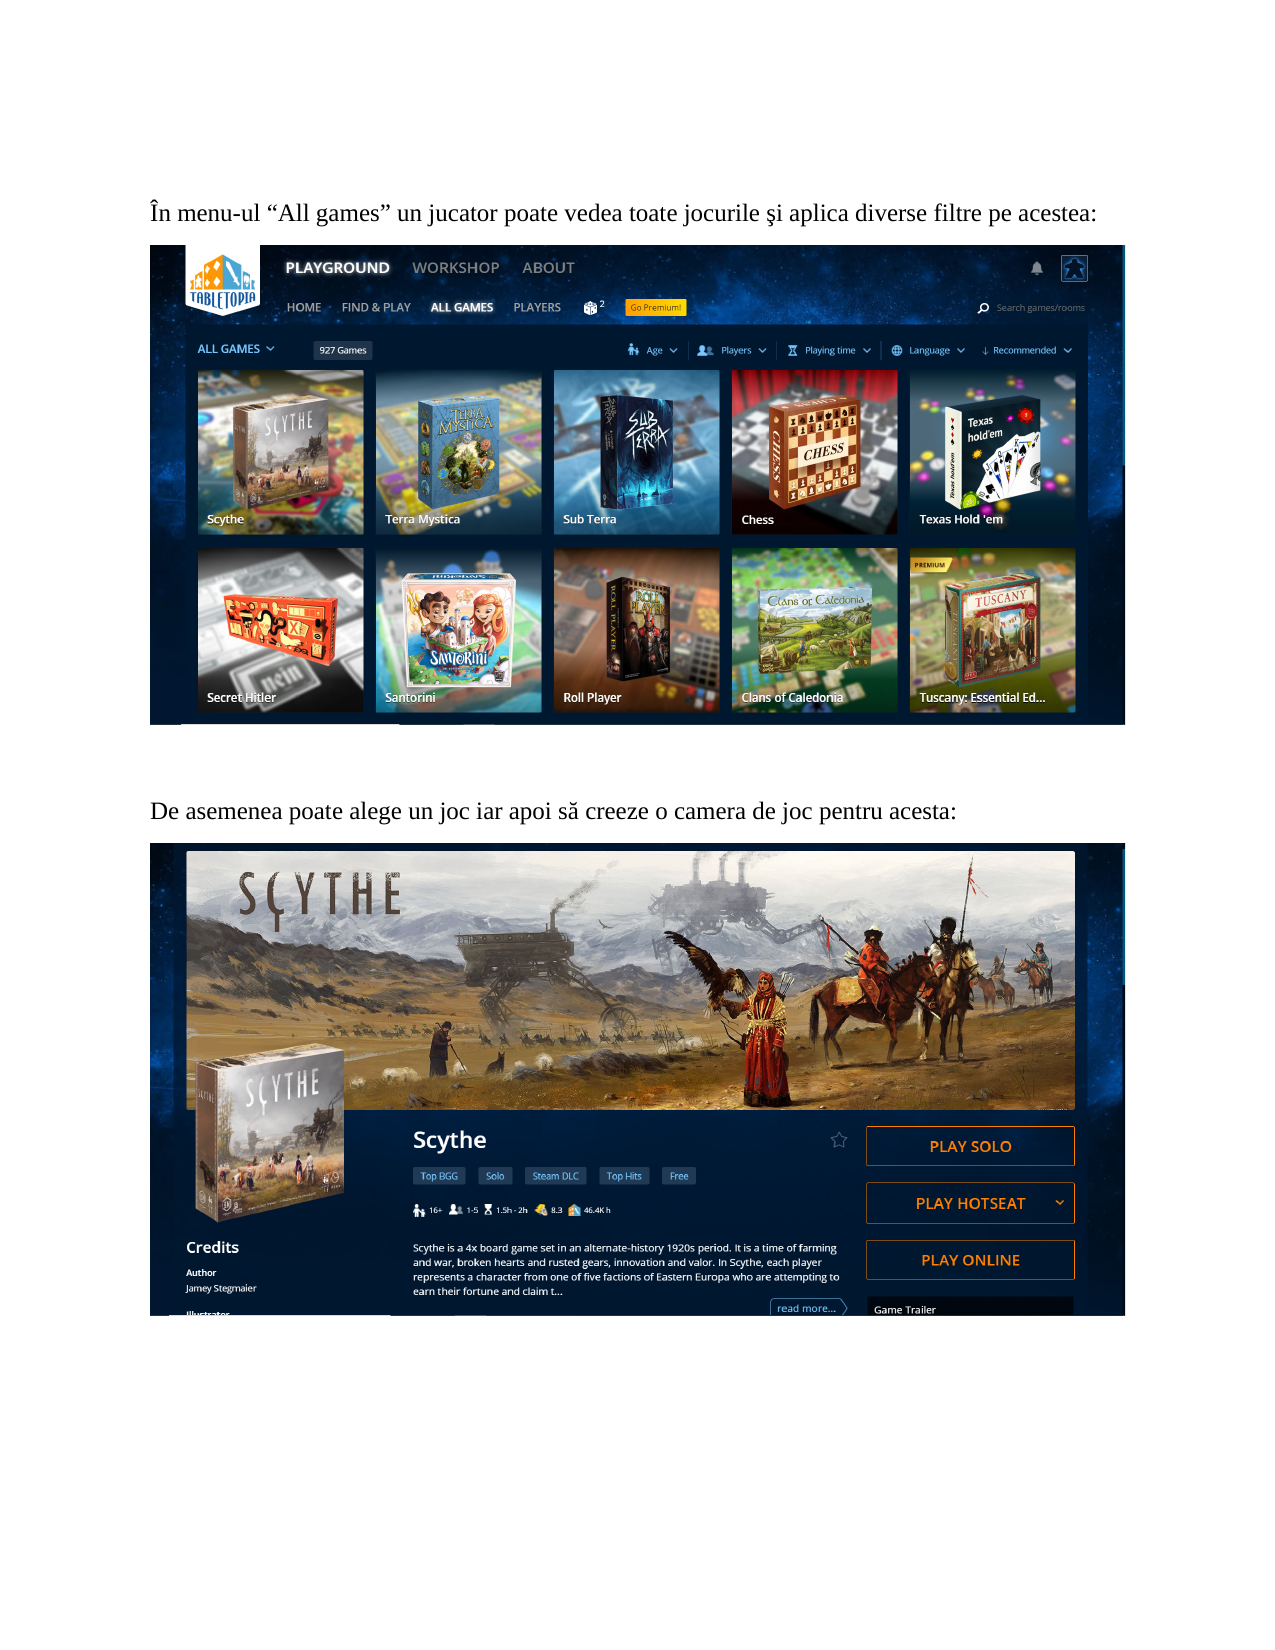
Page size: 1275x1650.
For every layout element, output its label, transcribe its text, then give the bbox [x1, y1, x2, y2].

text De asemenea poate alege un joc iar apoi să creeze o camera de joc pentru acesta: [150, 796, 1125, 825]
picture [150, 843, 1125, 1316]
text În menu-ul “All games” un jucator poate vedea toate jocurile şi aplica diverse filtre pe acestea: [150, 198, 1125, 226]
picture [150, 245, 1125, 725]
